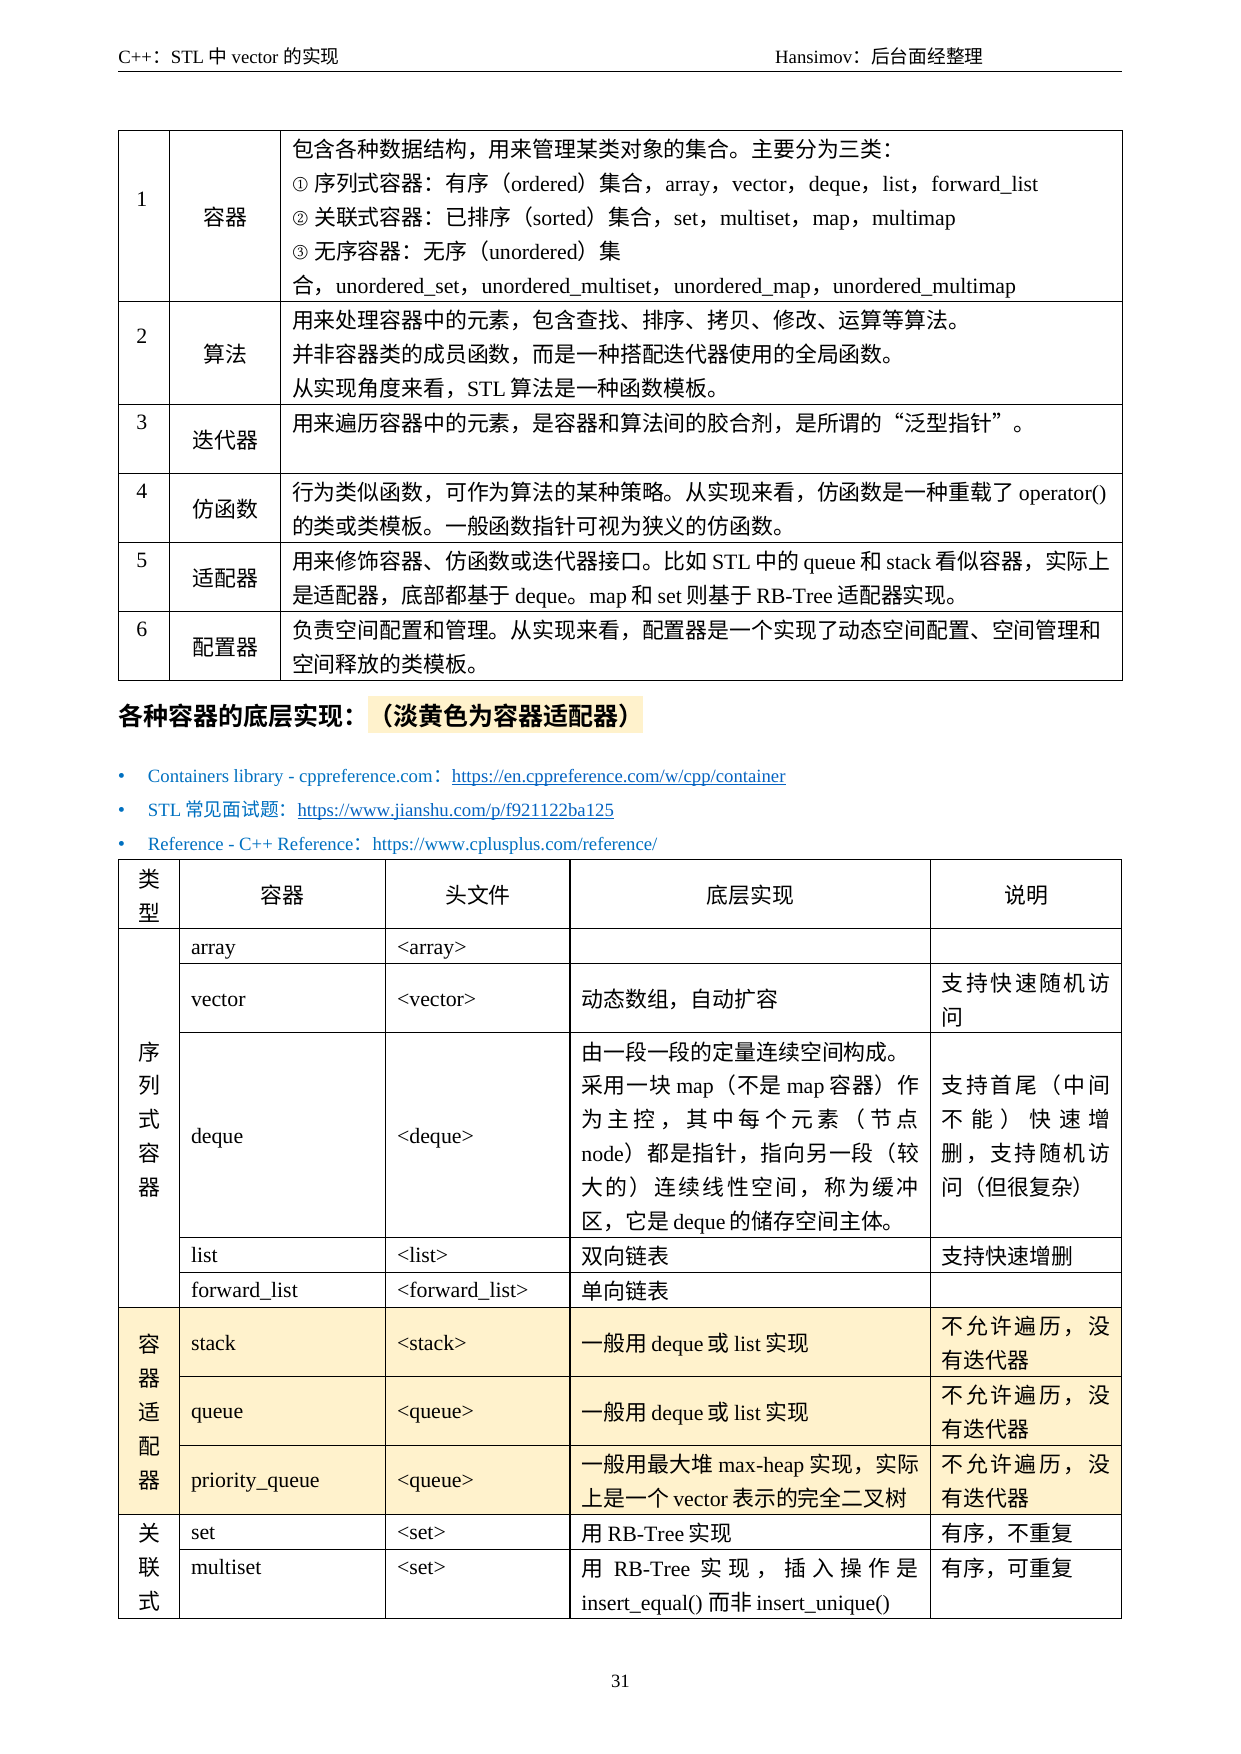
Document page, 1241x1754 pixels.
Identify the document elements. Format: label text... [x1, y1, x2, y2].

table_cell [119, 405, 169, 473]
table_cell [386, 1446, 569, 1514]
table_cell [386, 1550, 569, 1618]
text 各种容器的底层实现：（淡黄色为容器适配器） [118, 681, 1122, 748]
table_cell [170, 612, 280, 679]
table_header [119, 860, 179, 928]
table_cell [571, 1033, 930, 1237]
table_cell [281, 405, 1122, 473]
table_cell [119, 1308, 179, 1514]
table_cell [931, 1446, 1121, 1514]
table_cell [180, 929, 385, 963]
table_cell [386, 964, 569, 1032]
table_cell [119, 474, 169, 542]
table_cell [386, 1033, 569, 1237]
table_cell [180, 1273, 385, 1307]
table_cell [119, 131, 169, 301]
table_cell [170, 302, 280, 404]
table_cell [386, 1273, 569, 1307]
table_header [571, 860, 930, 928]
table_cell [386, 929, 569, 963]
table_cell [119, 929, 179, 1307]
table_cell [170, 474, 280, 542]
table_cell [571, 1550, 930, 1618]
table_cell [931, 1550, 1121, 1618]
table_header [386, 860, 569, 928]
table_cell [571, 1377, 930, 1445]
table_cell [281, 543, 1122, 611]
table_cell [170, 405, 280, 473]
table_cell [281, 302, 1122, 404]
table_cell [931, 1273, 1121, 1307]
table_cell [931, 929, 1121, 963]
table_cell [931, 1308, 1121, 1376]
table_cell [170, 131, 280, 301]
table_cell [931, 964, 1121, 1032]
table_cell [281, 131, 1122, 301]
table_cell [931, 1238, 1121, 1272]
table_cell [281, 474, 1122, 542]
text Containers library - cppreference.com：https://en.cppreference.com/w/cpp/container [118, 757, 1122, 791]
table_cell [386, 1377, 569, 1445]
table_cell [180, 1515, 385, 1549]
text STL常见面试题：https://www.jianshu.com/p/f921122ba125 [118, 791, 1122, 825]
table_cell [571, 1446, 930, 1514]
text Reference - C++ Reference：https://www.cplusplus.com/reference/ [118, 825, 1122, 859]
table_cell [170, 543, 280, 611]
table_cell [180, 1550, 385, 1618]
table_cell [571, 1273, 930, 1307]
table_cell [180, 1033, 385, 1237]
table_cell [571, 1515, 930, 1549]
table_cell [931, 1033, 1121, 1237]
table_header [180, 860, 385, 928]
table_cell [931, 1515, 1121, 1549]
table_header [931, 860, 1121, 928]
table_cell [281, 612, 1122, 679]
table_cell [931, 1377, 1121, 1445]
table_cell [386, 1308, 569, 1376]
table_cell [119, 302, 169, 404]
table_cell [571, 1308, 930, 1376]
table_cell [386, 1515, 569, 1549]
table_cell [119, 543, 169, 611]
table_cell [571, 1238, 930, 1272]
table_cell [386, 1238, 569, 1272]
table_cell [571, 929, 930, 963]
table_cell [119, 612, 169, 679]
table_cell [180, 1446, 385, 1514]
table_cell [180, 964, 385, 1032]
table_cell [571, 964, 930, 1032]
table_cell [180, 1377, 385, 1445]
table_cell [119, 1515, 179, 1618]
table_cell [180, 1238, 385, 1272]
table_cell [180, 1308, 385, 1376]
